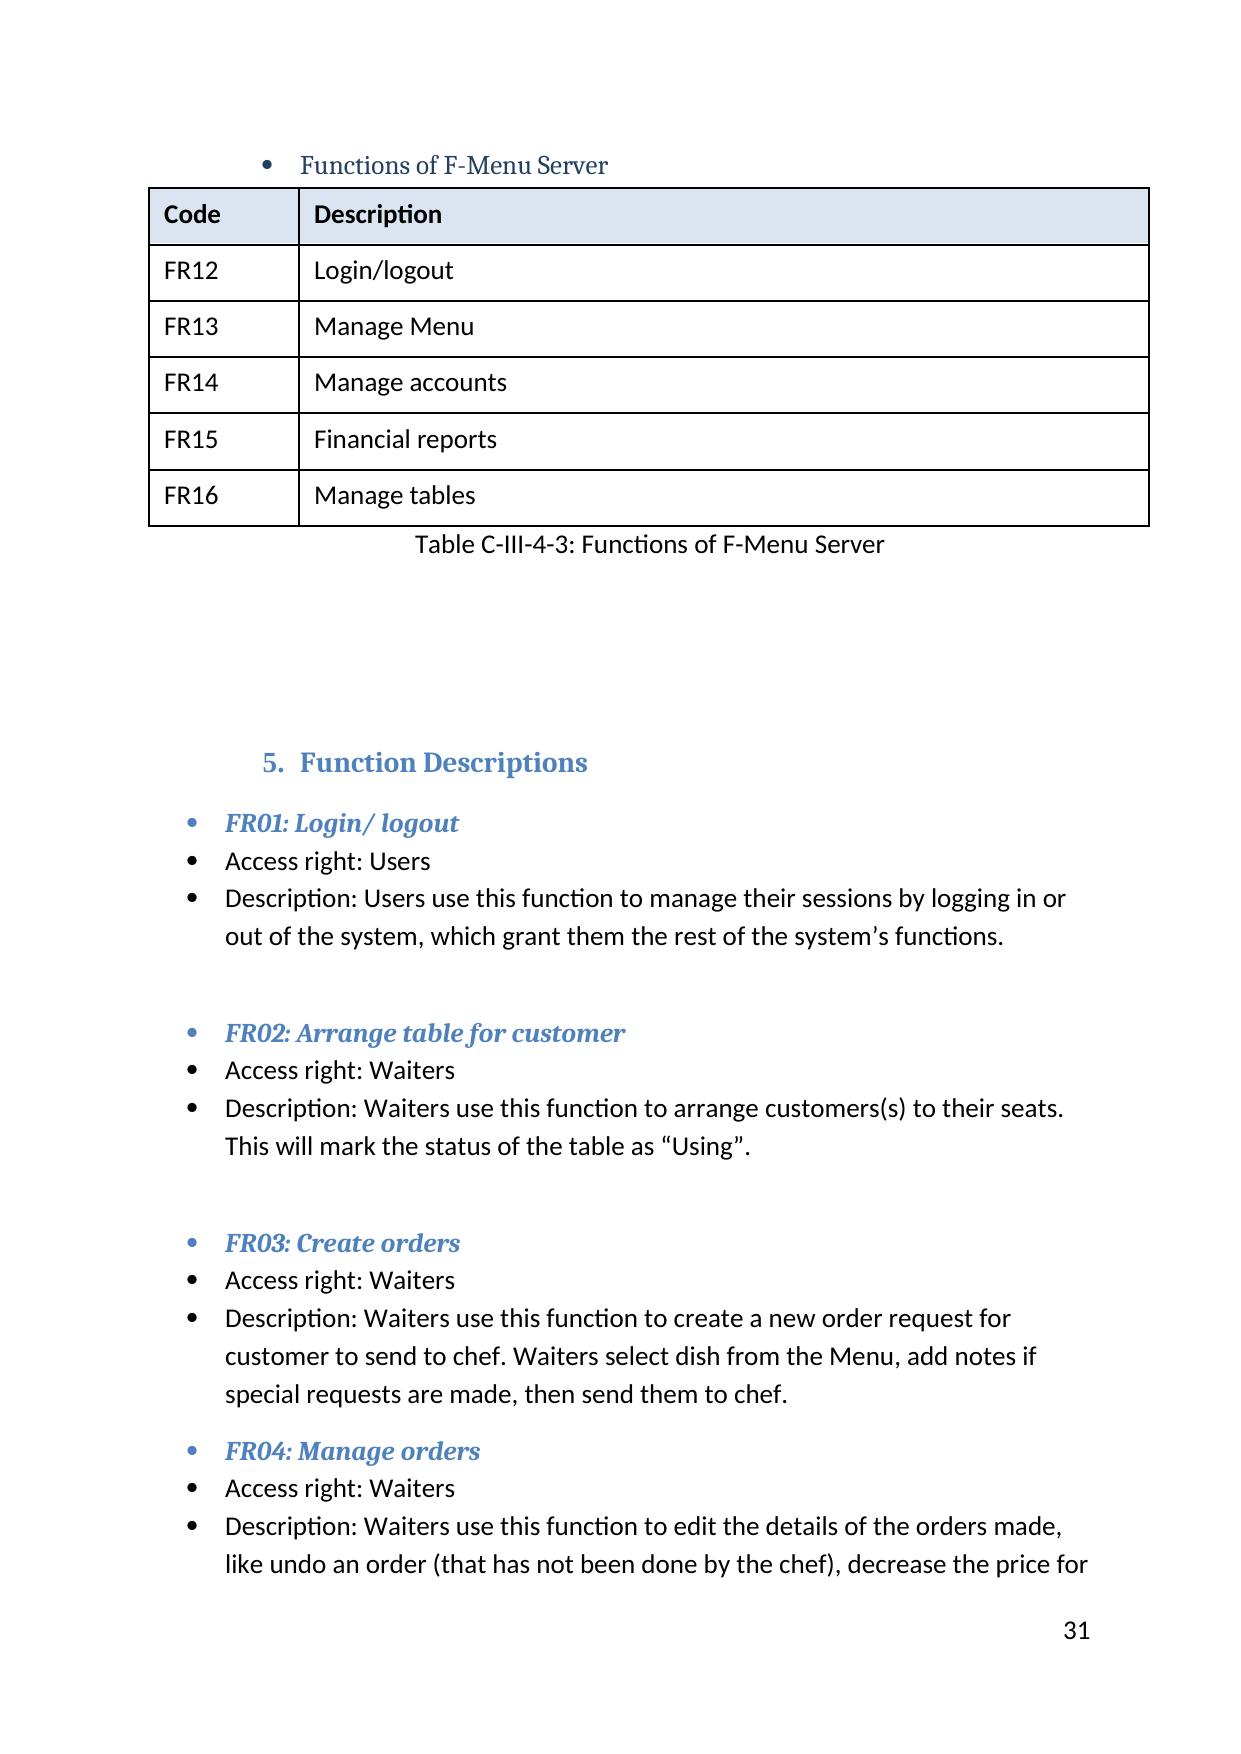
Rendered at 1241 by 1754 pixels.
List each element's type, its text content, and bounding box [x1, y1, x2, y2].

table_cell Manage accounts [300, 358, 1148, 412]
table_header Code [150, 189, 298, 243]
subtitle FR03: Create orders [187, 1228, 1090, 1259]
table_cell FR12 [150, 246, 298, 300]
table_cell Manage tables [300, 471, 1148, 525]
subtitle FR02: Arrange table for customer [187, 1018, 1090, 1049]
table_cell FR14 [150, 358, 298, 412]
subtitle FR04: Manage orders [187, 1436, 1090, 1467]
table_cell FR15 [150, 414, 298, 468]
list Access right: Waiters [187, 1263, 1090, 1296]
list Access right: Waiters [187, 1053, 1090, 1087]
table_cell Manage Menu [300, 302, 1148, 356]
list Access right: Users [187, 844, 1090, 877]
table_cell FR13 [150, 302, 298, 356]
list Description: Users use this function to manage their sessions by logging in or out of the system, which grant them the rest of the system’s functions. [187, 882, 1090, 952]
subtitle FR01: Login/ logout [187, 808, 1090, 839]
subtitle Function Descriptions [262, 746, 1090, 780]
table_cell Financial reports [300, 414, 1148, 468]
table_cell FR16 [150, 471, 298, 525]
list Description: Waiters use this function to arrange customers(s) to their seats. This will mark the status of the table as “Using”. [187, 1091, 1090, 1162]
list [187, 1509, 1090, 1581]
list Access right: Waiters [187, 1472, 1090, 1505]
table_cell Login/logout [300, 246, 1148, 300]
list Description: Waiters use this function to create a new order request for customer to send to chef. Waiters select dish from the Menu, add notes if special requests are made, then send them to chef. [187, 1301, 1090, 1410]
text Table C-III-4-3: Functions of F-Menu Server [150, 527, 1090, 560]
subtitle Functions of F-Menu Server [262, 150, 1090, 181]
table_header Description [300, 189, 1148, 243]
